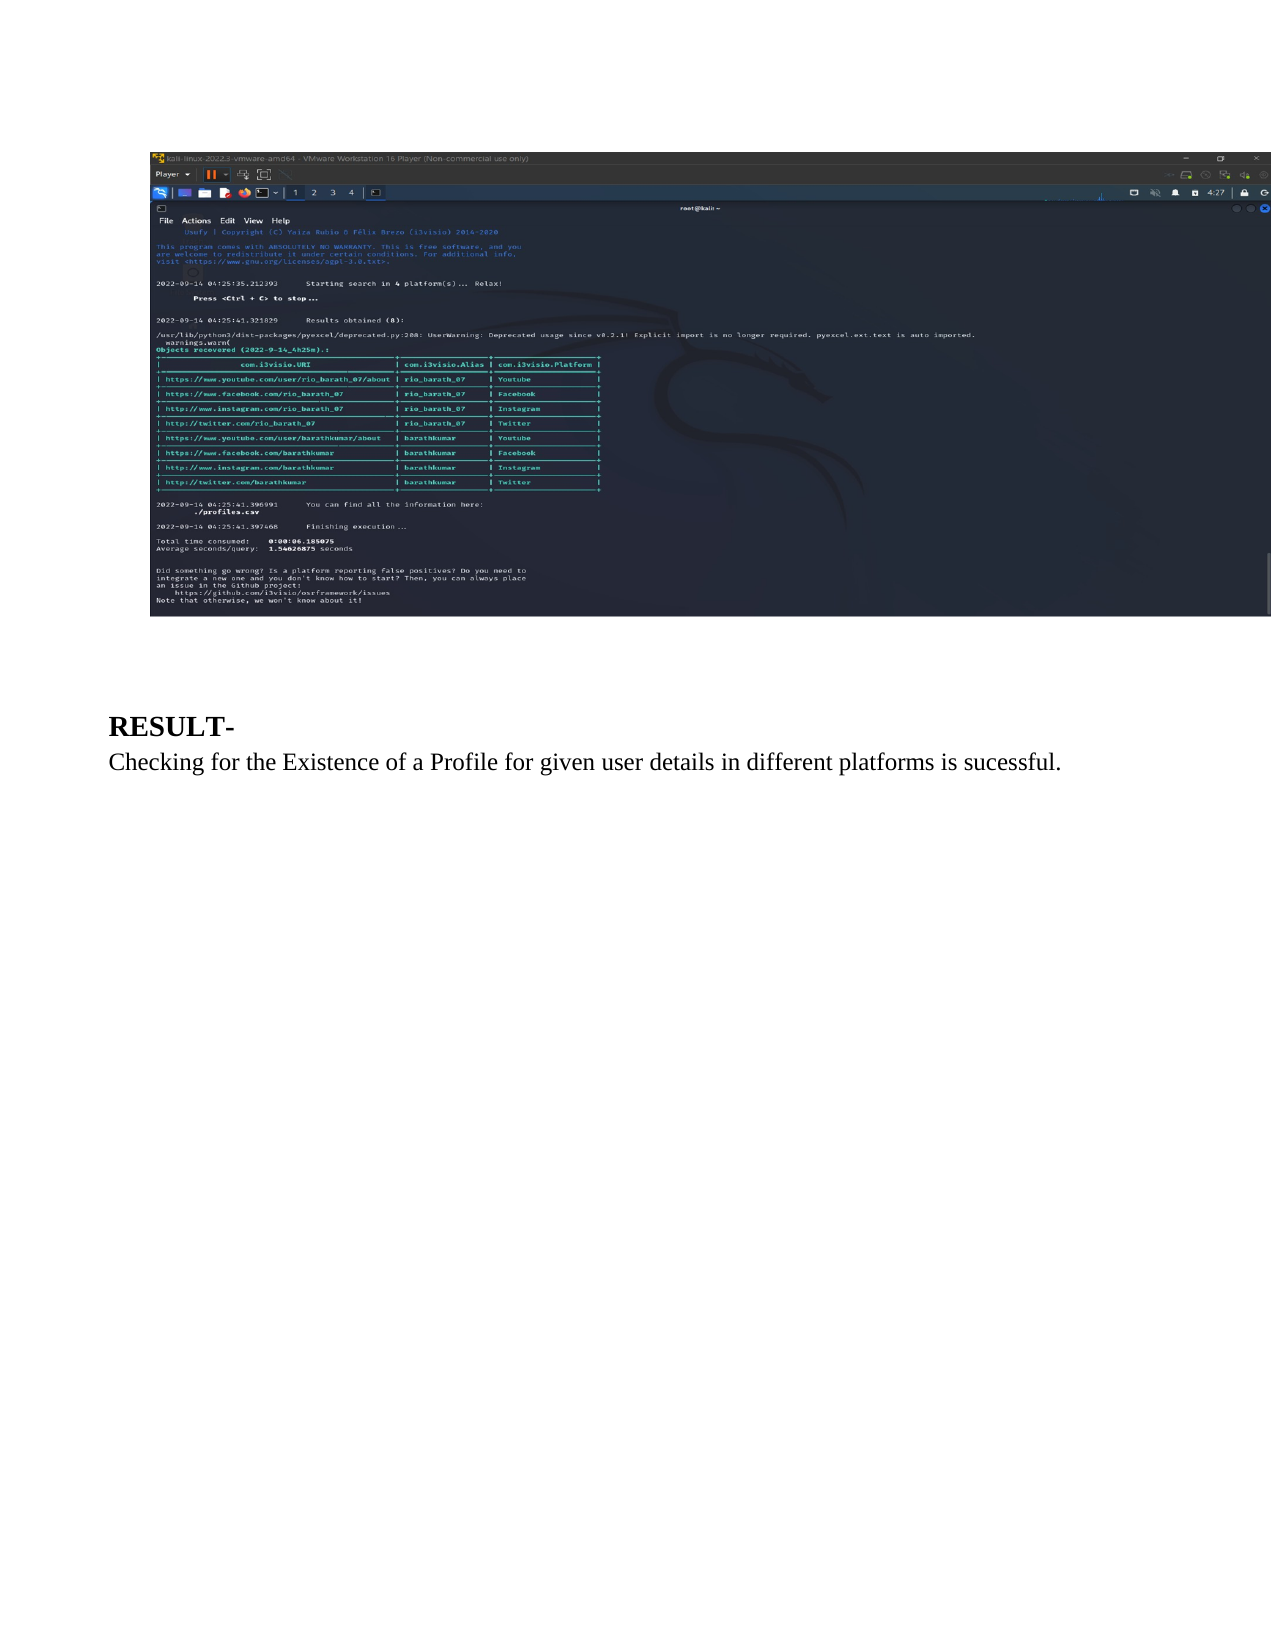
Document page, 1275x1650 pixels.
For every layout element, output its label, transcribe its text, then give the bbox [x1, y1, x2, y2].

text RESULT- [108, 709, 1229, 742]
text Checking for the Existence of a Profile for given user details in different platforms is sucessful. [108, 747, 1229, 776]
picture [150, 152, 1271, 617]
